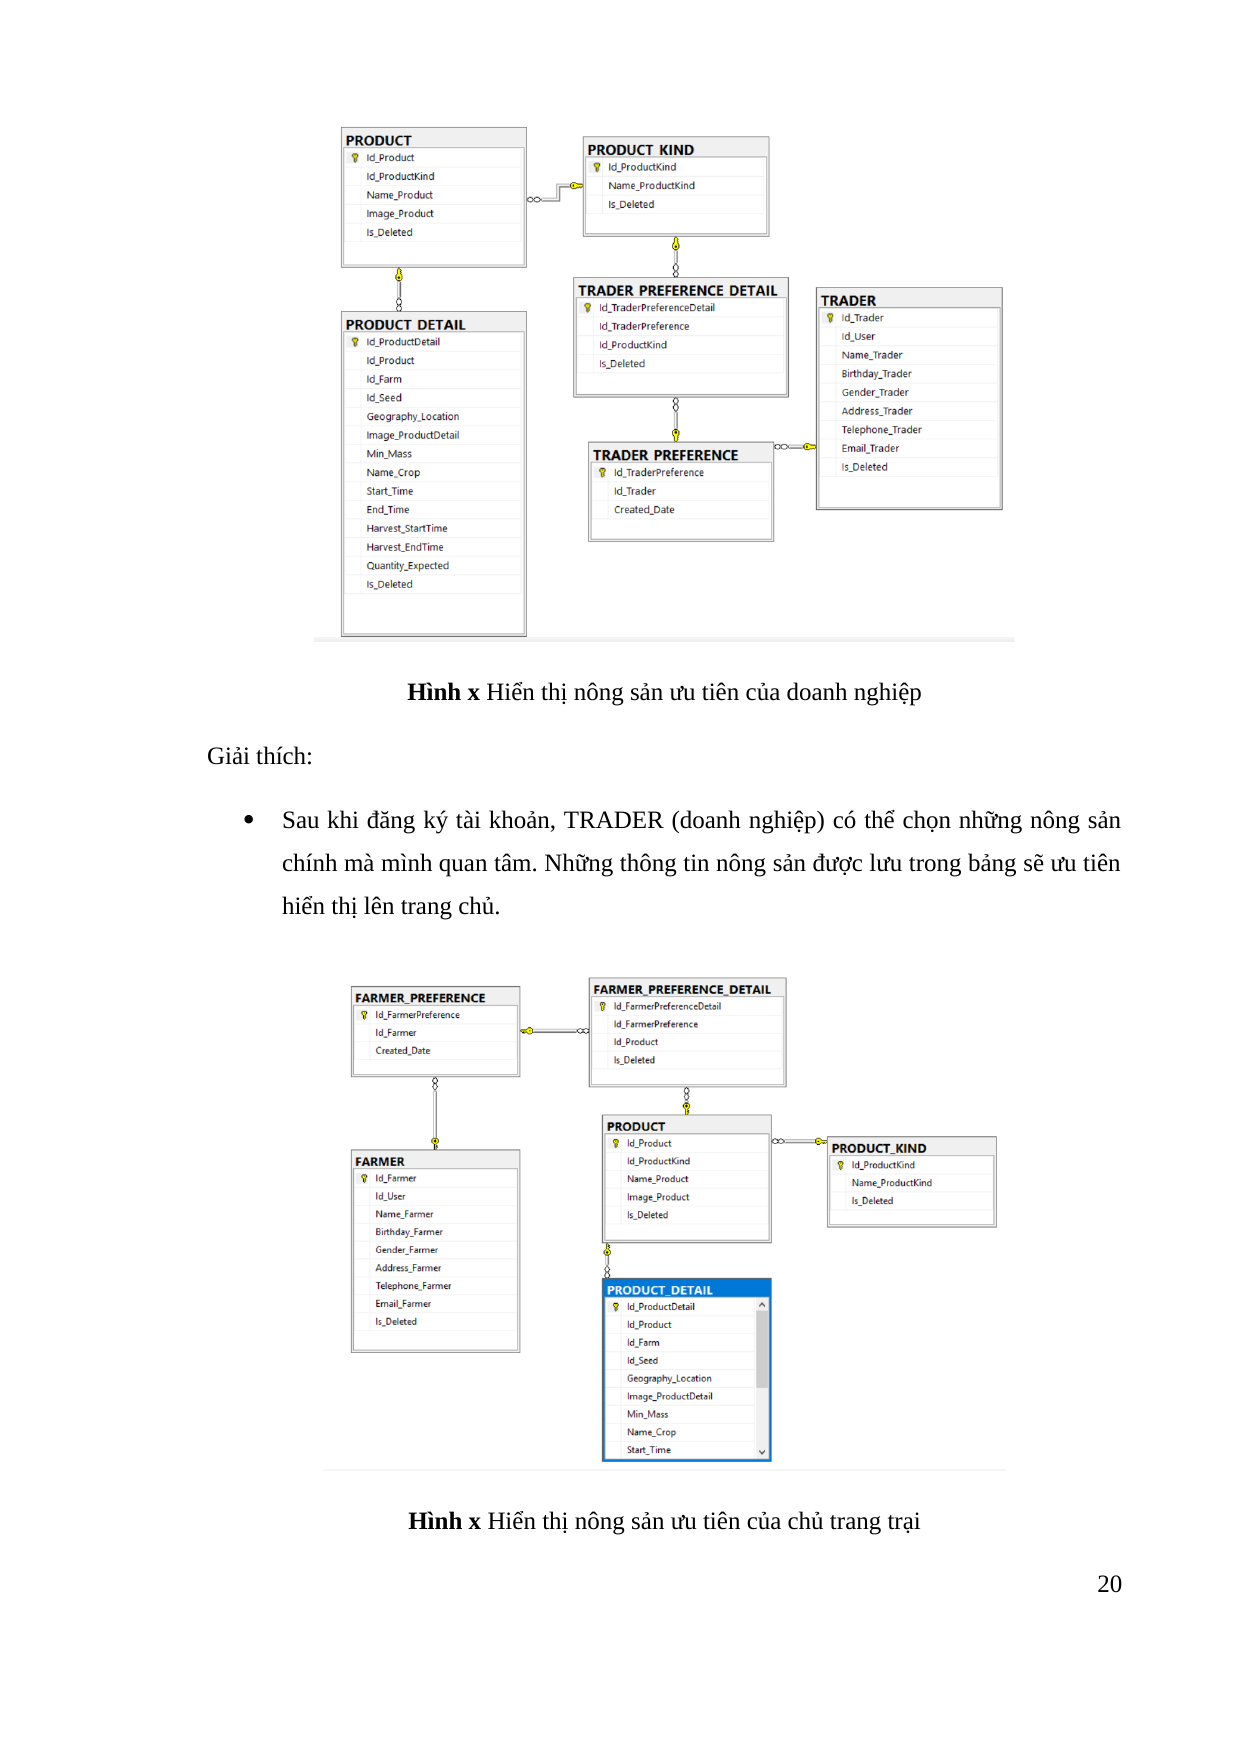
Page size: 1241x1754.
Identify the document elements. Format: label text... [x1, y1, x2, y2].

text Hình x Hiển thị nông sản ưu tiên của doanh nghiệp [207, 677, 1122, 706]
text Hình x Hiển thị nông sản ưu tiên của chủ trang trại [207, 1506, 1122, 1535]
picture [314, 118, 1015, 642]
picture [323, 955, 1006, 1471]
list Sau khi đăng ký tài khoản, TRADER (doanh nghiệp) có thể chọn những nông sản chính mà mình quan tâm. Những thông tin nông sản được lưu trong bảng sẽ ưu tiên hiển thị lên trang chủ. [244, 805, 1122, 920]
text Giải thích: [207, 741, 1122, 769]
